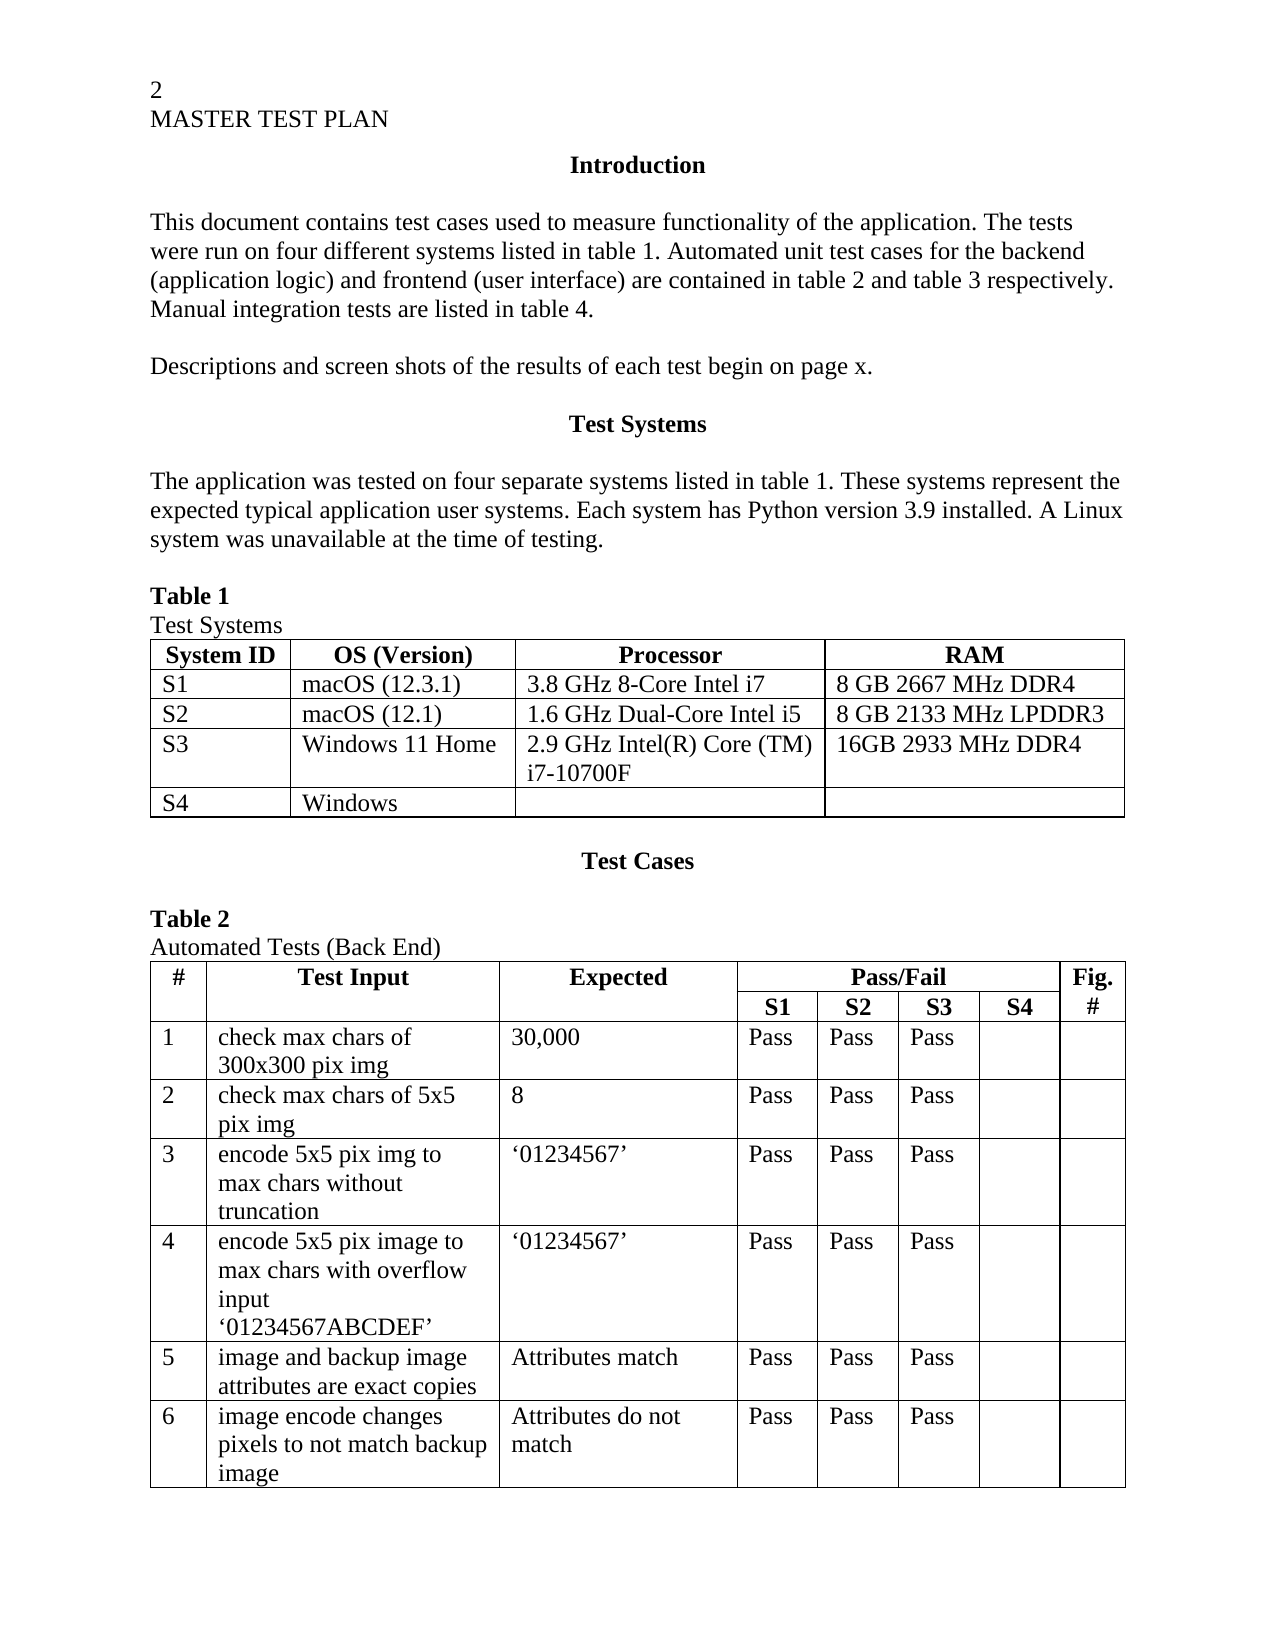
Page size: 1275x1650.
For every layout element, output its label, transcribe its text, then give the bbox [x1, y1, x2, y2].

table_cell Pass [738, 1401, 817, 1487]
table_cell Pass [899, 1226, 979, 1341]
table_cell check max chars of 5x5 pix img [207, 1080, 499, 1138]
table_cell check max chars of 300x300 pix img [207, 1022, 499, 1079]
table_cell Pass [818, 1342, 898, 1400]
table_cell [826, 788, 1124, 816]
text Test Systems [150, 610, 1125, 639]
table_cell encode 5x5 pix image to max chars with overflow input ‘01234567ABCDEF’ [207, 1226, 499, 1341]
table_cell 2 [151, 1080, 206, 1138]
table_cell Pass [818, 1139, 898, 1225]
table_cell [1061, 1080, 1125, 1138]
table_cell [980, 1401, 1059, 1487]
table_cell Pass [738, 1139, 817, 1225]
text Table 2 [150, 904, 1125, 932]
table_cell [980, 1226, 1059, 1341]
table_cell S1 [738, 992, 817, 1021]
table_cell 8 [500, 1080, 737, 1138]
table_cell [516, 788, 824, 816]
table_cell Pass [899, 1139, 979, 1225]
table_cell 16GB 2933 MHz DDR4 [826, 729, 1124, 787]
text The application was tested on four separate systems listed in table 1. These systems represent the expected typical application user systems. Each system has Python version 3.9 installed. A Linux system was unavailable at the time of testing. [150, 466, 1125, 552]
table_cell ‘01234567’ [500, 1226, 737, 1341]
table_cell [1061, 1022, 1125, 1079]
table_cell Pass [899, 1022, 979, 1079]
table_cell Pass [818, 1401, 898, 1487]
table_header RAM [826, 640, 1124, 668]
table_cell Pass [738, 1022, 817, 1079]
table_cell macOS (12.1) [291, 699, 515, 728]
table_header Pass/Fail [738, 962, 1059, 991]
table_cell Pass [818, 1226, 898, 1341]
table_cell image and backup image attributes are exact copies [207, 1342, 499, 1400]
table_cell Attributes match [500, 1342, 737, 1400]
table_cell 3 [151, 1139, 206, 1225]
table_cell 30,000 [500, 1022, 737, 1079]
table_cell [1061, 1342, 1125, 1400]
table_cell [1061, 1139, 1125, 1225]
table_cell [980, 1342, 1059, 1400]
text Automated Tests (Back End) [150, 932, 1125, 961]
table_cell S2 [151, 699, 290, 728]
table_cell 3.8 GHz 8-Core Intel i7 [516, 670, 824, 698]
table_header OS (Version) [291, 640, 515, 668]
subtitle Introduction [150, 150, 1125, 179]
table_cell S2 [818, 992, 898, 1021]
table_cell S1 [151, 670, 290, 698]
table_cell [980, 1022, 1059, 1079]
table_cell 4 [151, 1226, 206, 1341]
table_cell Windows [291, 788, 515, 816]
table_cell [980, 1080, 1059, 1138]
table_cell S4 [980, 992, 1059, 1021]
table_header Fig. # [1061, 962, 1125, 1021]
table_cell Pass [738, 1342, 817, 1400]
table_cell Pass [818, 1022, 898, 1079]
table_cell 1 [151, 1022, 206, 1079]
table_cell macOS (12.3.1) [291, 670, 515, 698]
table_cell [980, 1139, 1059, 1225]
table_cell S4 [151, 788, 290, 816]
table_cell 6 [151, 1401, 206, 1487]
table_cell 1.6 GHz Dual-Core Intel i5 [516, 699, 824, 728]
table_cell Attributes do not match [500, 1401, 737, 1487]
subtitle Test Cases [150, 846, 1125, 875]
table_header # [151, 962, 206, 1021]
table_header Test Input [207, 962, 499, 1021]
table_cell Pass [738, 1226, 817, 1341]
table_cell Pass [899, 1080, 979, 1138]
text Table 1 [150, 581, 1125, 610]
table_cell 8 GB 2667 MHz DDR4 [826, 670, 1124, 698]
table_cell Pass [899, 1401, 979, 1487]
table_cell Windows 11 Home [291, 729, 515, 787]
table_header Processor [516, 640, 824, 668]
table_cell encode 5x5 pix img to max chars without truncation [207, 1139, 499, 1225]
table_cell Pass [818, 1080, 898, 1138]
table_cell S3 [151, 729, 290, 787]
table_header System ID [151, 640, 290, 668]
table_cell ‘01234567’ [500, 1139, 737, 1225]
table_cell S3 [899, 992, 979, 1021]
text This document contains test cases used to measure functionality of the application. The tests were run on four different systems listed in table 1. Automated unit test cases for the backend (application logic) and frontend (user interface) are contained in table 2 and table 3 respectively. Manual integration tests are listed in table 4. [150, 207, 1125, 322]
table_cell 8 GB 2133 MHz LPDDR3 [826, 699, 1124, 728]
table_cell [1061, 1401, 1125, 1487]
subtitle Test Systems [150, 409, 1125, 437]
table_cell 2.9 GHz Intel(R) Core (TM) i7-10700F [516, 729, 824, 787]
table_cell Pass [738, 1080, 817, 1138]
table_cell 5 [151, 1342, 206, 1400]
table_cell Pass [899, 1342, 979, 1400]
table_cell image encode changes pixels to not match backup image [207, 1401, 499, 1487]
table_header Expected [500, 962, 737, 1021]
table_cell [1061, 1226, 1125, 1341]
text Descriptions and screen shots of the results of each test begin on page x. [150, 351, 1125, 380]
